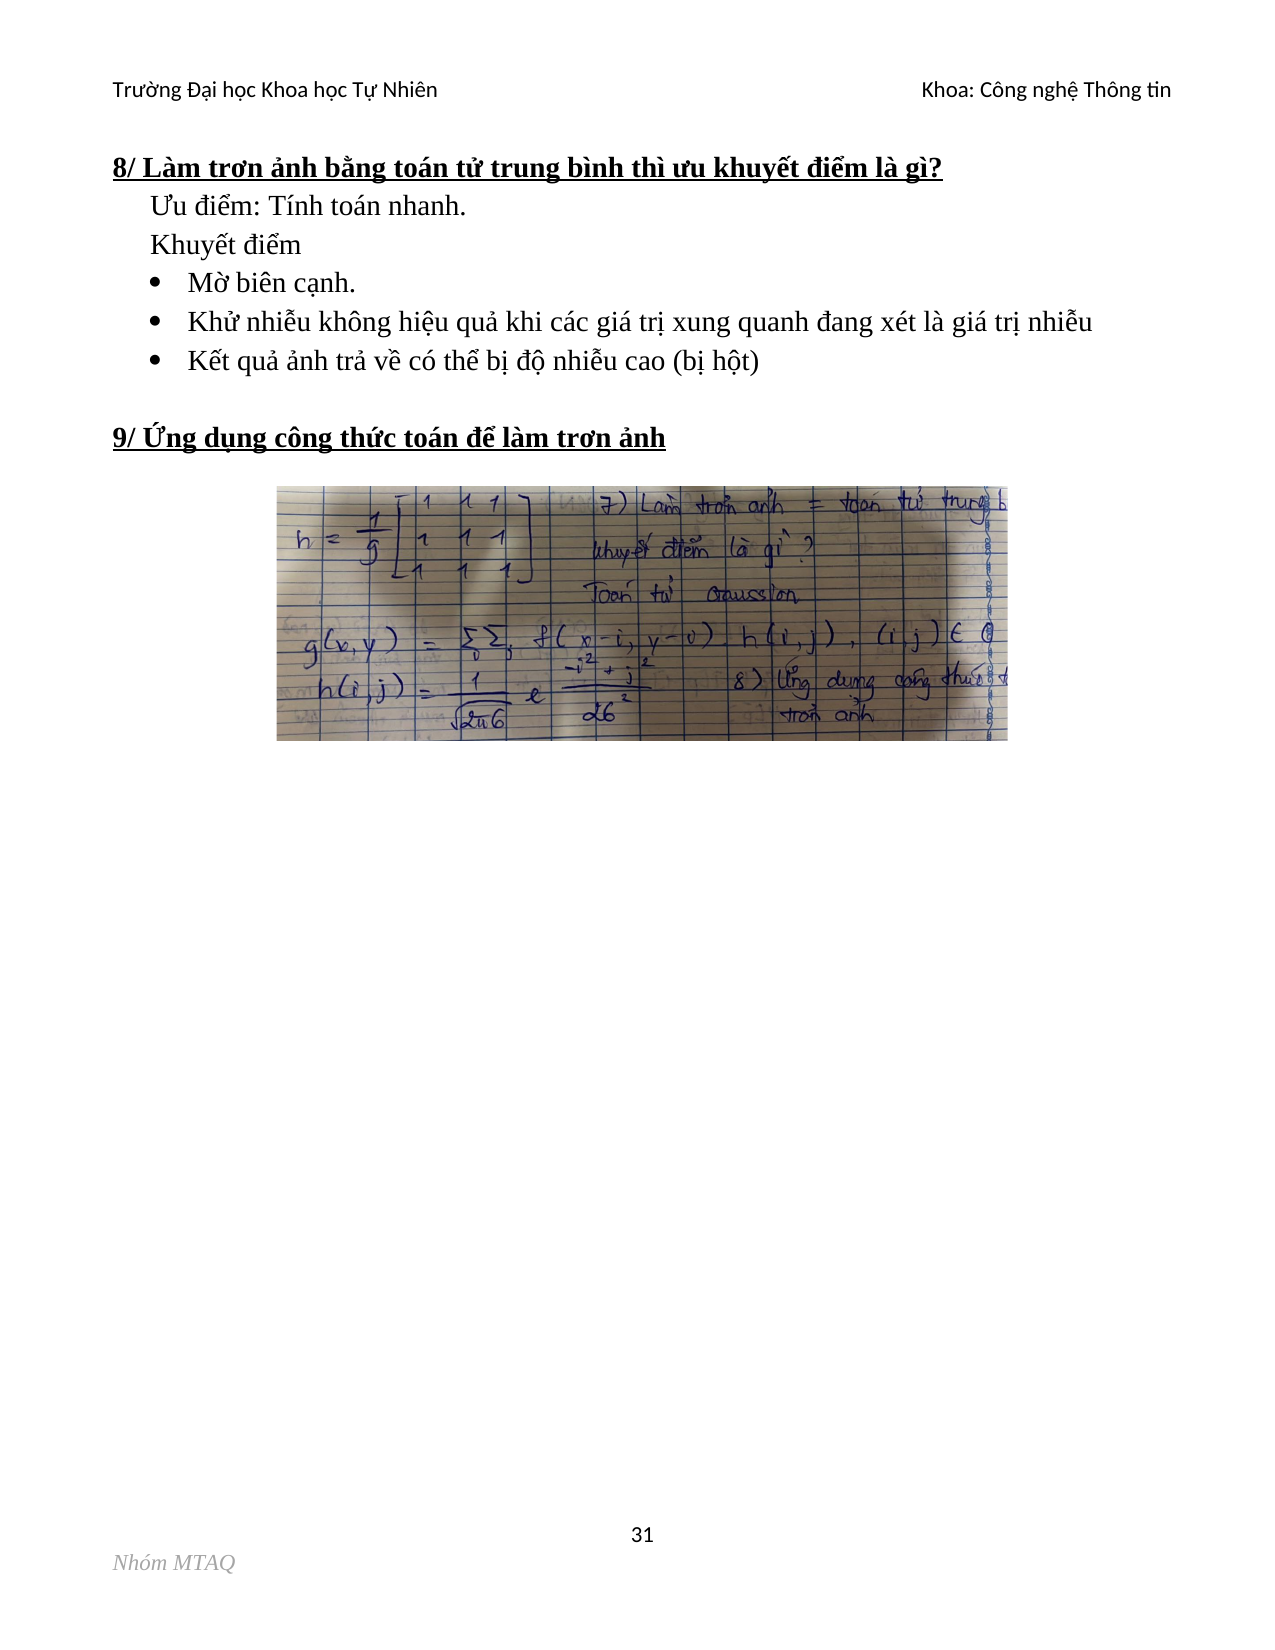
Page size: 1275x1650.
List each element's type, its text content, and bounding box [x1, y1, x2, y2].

list Khử nhiễu không hiệu quả khi các giá trị xung quanh đang xét là giá trị nhiễu [150, 304, 1172, 338]
text Ưu điểm: Tính toán nhanh. [112, 188, 1172, 222]
picture [276, 486, 1008, 741]
list Kết quả ảnh trả về có thể bị độ nhiễu cao (bị hột) [150, 343, 1172, 377]
text 9/ Ứng dụng công thức toán để làm trơn ảnh [112, 420, 1172, 454]
list Mờ biên cạnh. [150, 266, 1172, 299]
text Khuyết điểm [112, 227, 1172, 261]
text 8/ Làm trơn ảnh bằng toán tử trung bình thì ưu khuyết điểm là gì? [112, 150, 1172, 183]
